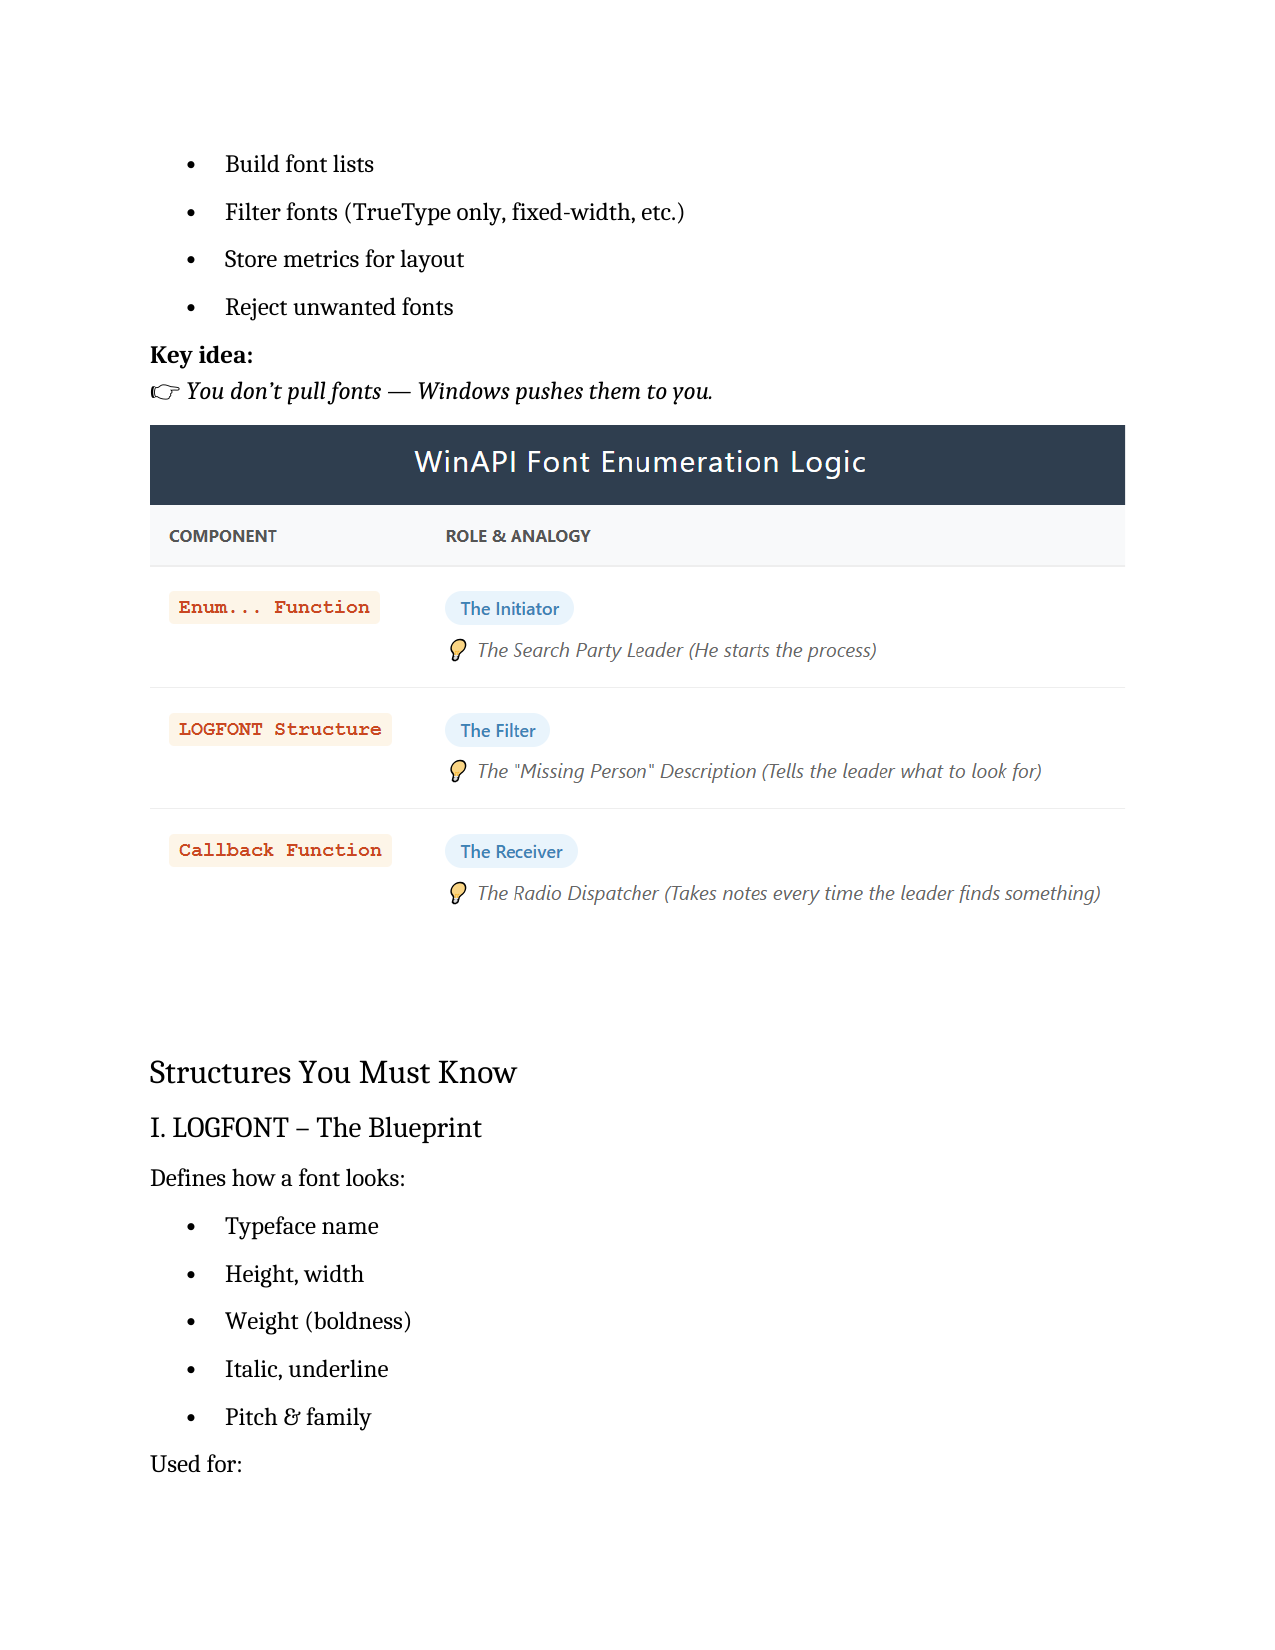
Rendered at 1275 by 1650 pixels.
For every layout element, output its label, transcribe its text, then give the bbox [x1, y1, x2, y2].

picture [150, 425, 1125, 919]
list Filter fonts (TrueType only, fixed-width, etc.) [187, 198, 1125, 226]
list Reject unwanted fonts [187, 293, 1125, 322]
list Typeface name [187, 1212, 1125, 1241]
text Structures You Must Know [150, 1053, 1125, 1092]
text Defines how a font looks: [150, 1164, 1125, 1193]
list Weight (boldness) [187, 1307, 1125, 1336]
list Height, width [187, 1259, 1125, 1288]
text Used for: [150, 1450, 1125, 1479]
list Pitch & family [187, 1403, 1125, 1431]
text Key idea: 👉 You don’t pull fonts — Windows pushes them to you. [150, 341, 1125, 406]
list Build font lists [187, 150, 1125, 179]
list Store metrics for layout [187, 245, 1125, 274]
list Italic, underline [187, 1355, 1125, 1384]
text I. LOGFONT – The Blueprint [150, 1111, 1125, 1145]
